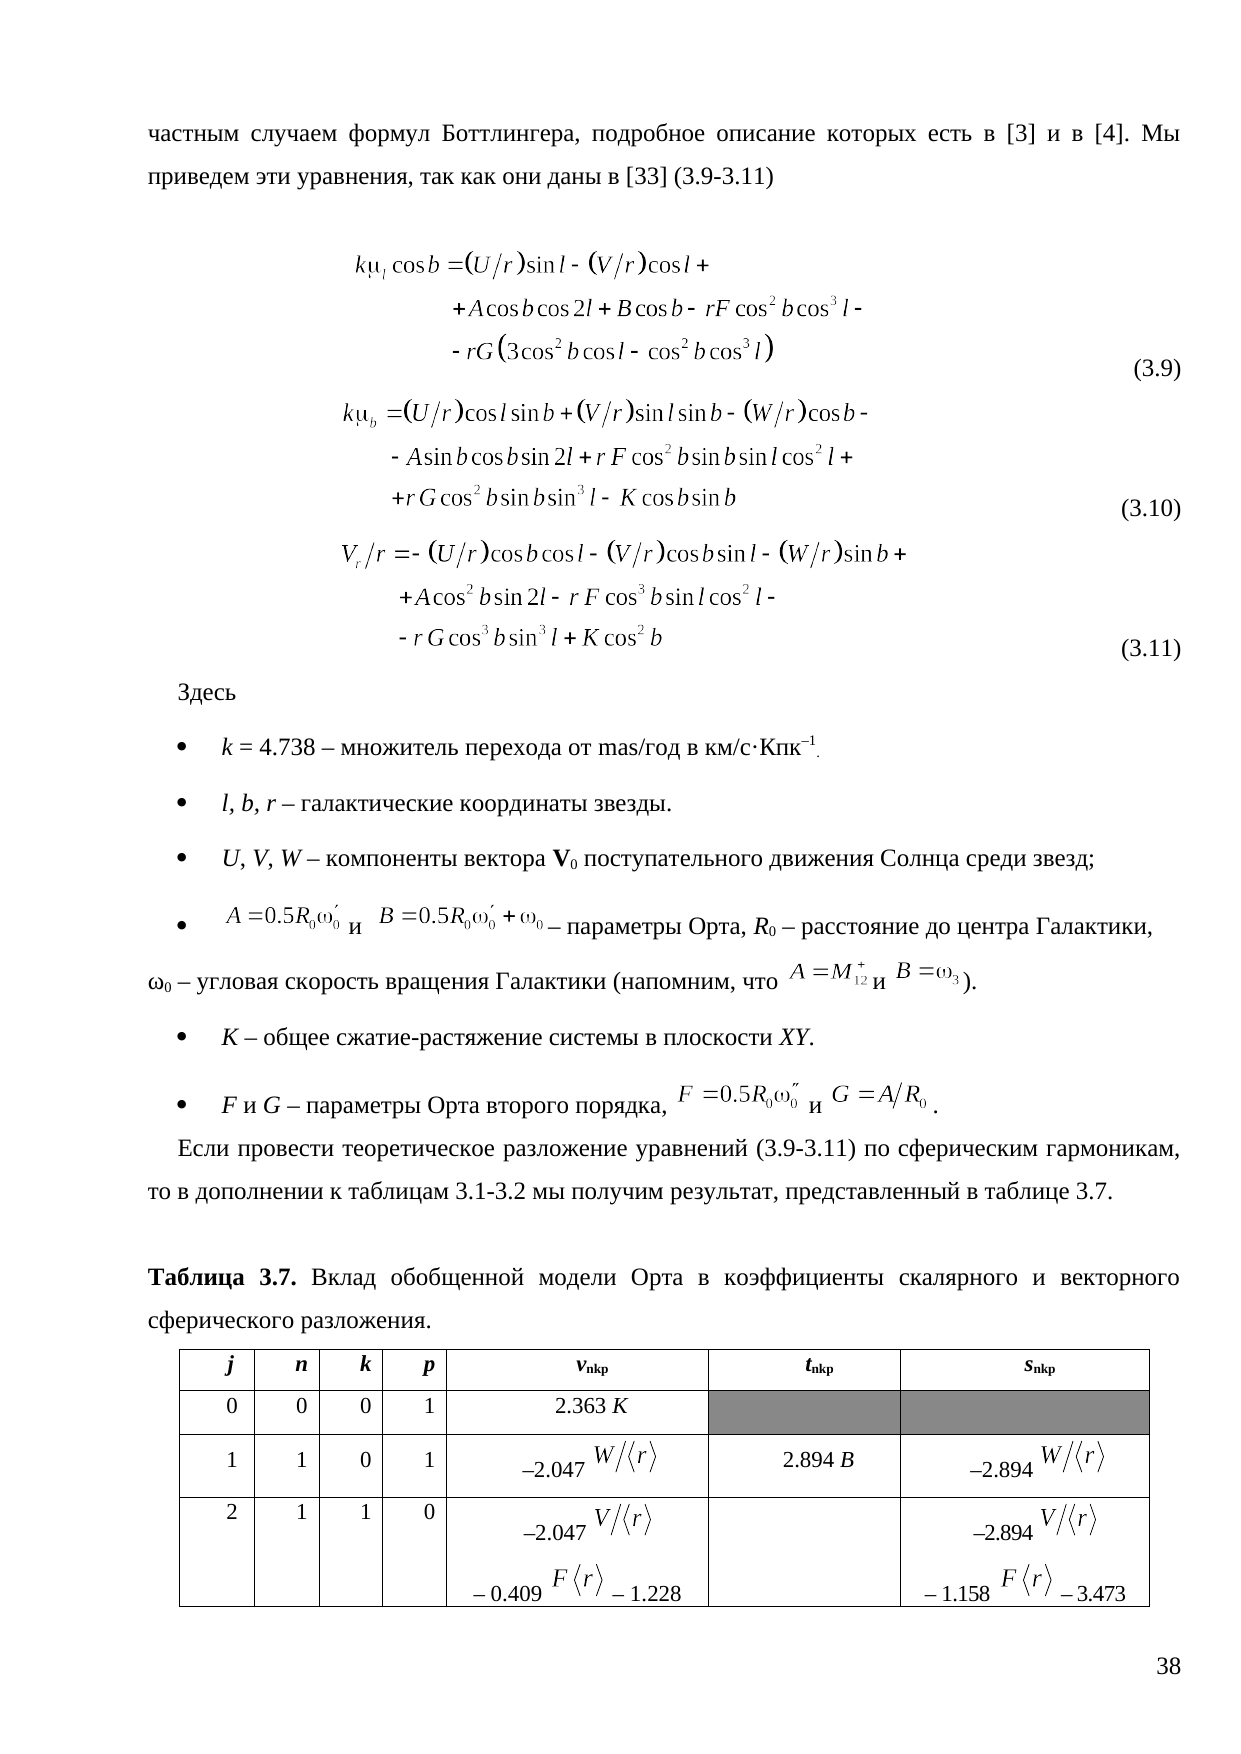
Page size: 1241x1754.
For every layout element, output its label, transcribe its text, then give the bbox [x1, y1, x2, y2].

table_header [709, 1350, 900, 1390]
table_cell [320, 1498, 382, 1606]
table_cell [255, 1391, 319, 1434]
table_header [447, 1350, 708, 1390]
text Если провести теоретическое разложение уравнений (3.9-3.11) по сферическим гармоникам, то в дополнении к таблицам 3.1-3.2 мы получим результат, представленный в таблице 3.7. [148, 1133, 1181, 1205]
text (3.9) [148, 247, 1181, 382]
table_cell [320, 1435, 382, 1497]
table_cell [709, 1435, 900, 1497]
text Здесь [148, 677, 1181, 705]
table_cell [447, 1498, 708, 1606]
list U, V, W – компоненты вектора V0 поступательного движения Солнца среди звезд; [148, 843, 1181, 872]
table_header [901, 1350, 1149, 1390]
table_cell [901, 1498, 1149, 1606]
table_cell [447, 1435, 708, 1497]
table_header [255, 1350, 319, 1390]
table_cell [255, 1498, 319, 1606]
text Таблица 3.7. Вклад обобщенной модели Орта в коэффициенты скалярного и векторного сферического разложения. [148, 1219, 1181, 1334]
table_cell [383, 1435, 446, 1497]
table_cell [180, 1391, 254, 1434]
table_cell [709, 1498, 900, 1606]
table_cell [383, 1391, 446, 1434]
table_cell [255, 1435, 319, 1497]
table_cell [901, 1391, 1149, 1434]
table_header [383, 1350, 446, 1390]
list k = 4.738 – множитель перехода от mas/год в км/с·Кпк–1. [148, 732, 1181, 761]
text (3.11) [148, 536, 1181, 662]
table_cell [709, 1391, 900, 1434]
text (3.10) [148, 396, 1181, 522]
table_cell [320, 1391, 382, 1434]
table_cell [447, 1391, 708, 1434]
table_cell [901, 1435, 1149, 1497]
list K – общее сжатие-растяжение системы в плоскости XY. [148, 1022, 1181, 1051]
list и – параметры Орта, R0 – расстояние до центра Галактики, ω0 – угловая скорость вращения Галактики (напомним, что и ). [148, 899, 1181, 995]
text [148, 118, 1181, 190]
list F и G – параметры Орта второго порядка, и . [148, 1078, 1181, 1118]
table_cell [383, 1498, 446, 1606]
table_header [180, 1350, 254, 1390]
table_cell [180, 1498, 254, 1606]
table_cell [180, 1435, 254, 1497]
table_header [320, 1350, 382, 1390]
list l, b, r – галактические координаты звезды. [148, 788, 1181, 817]
